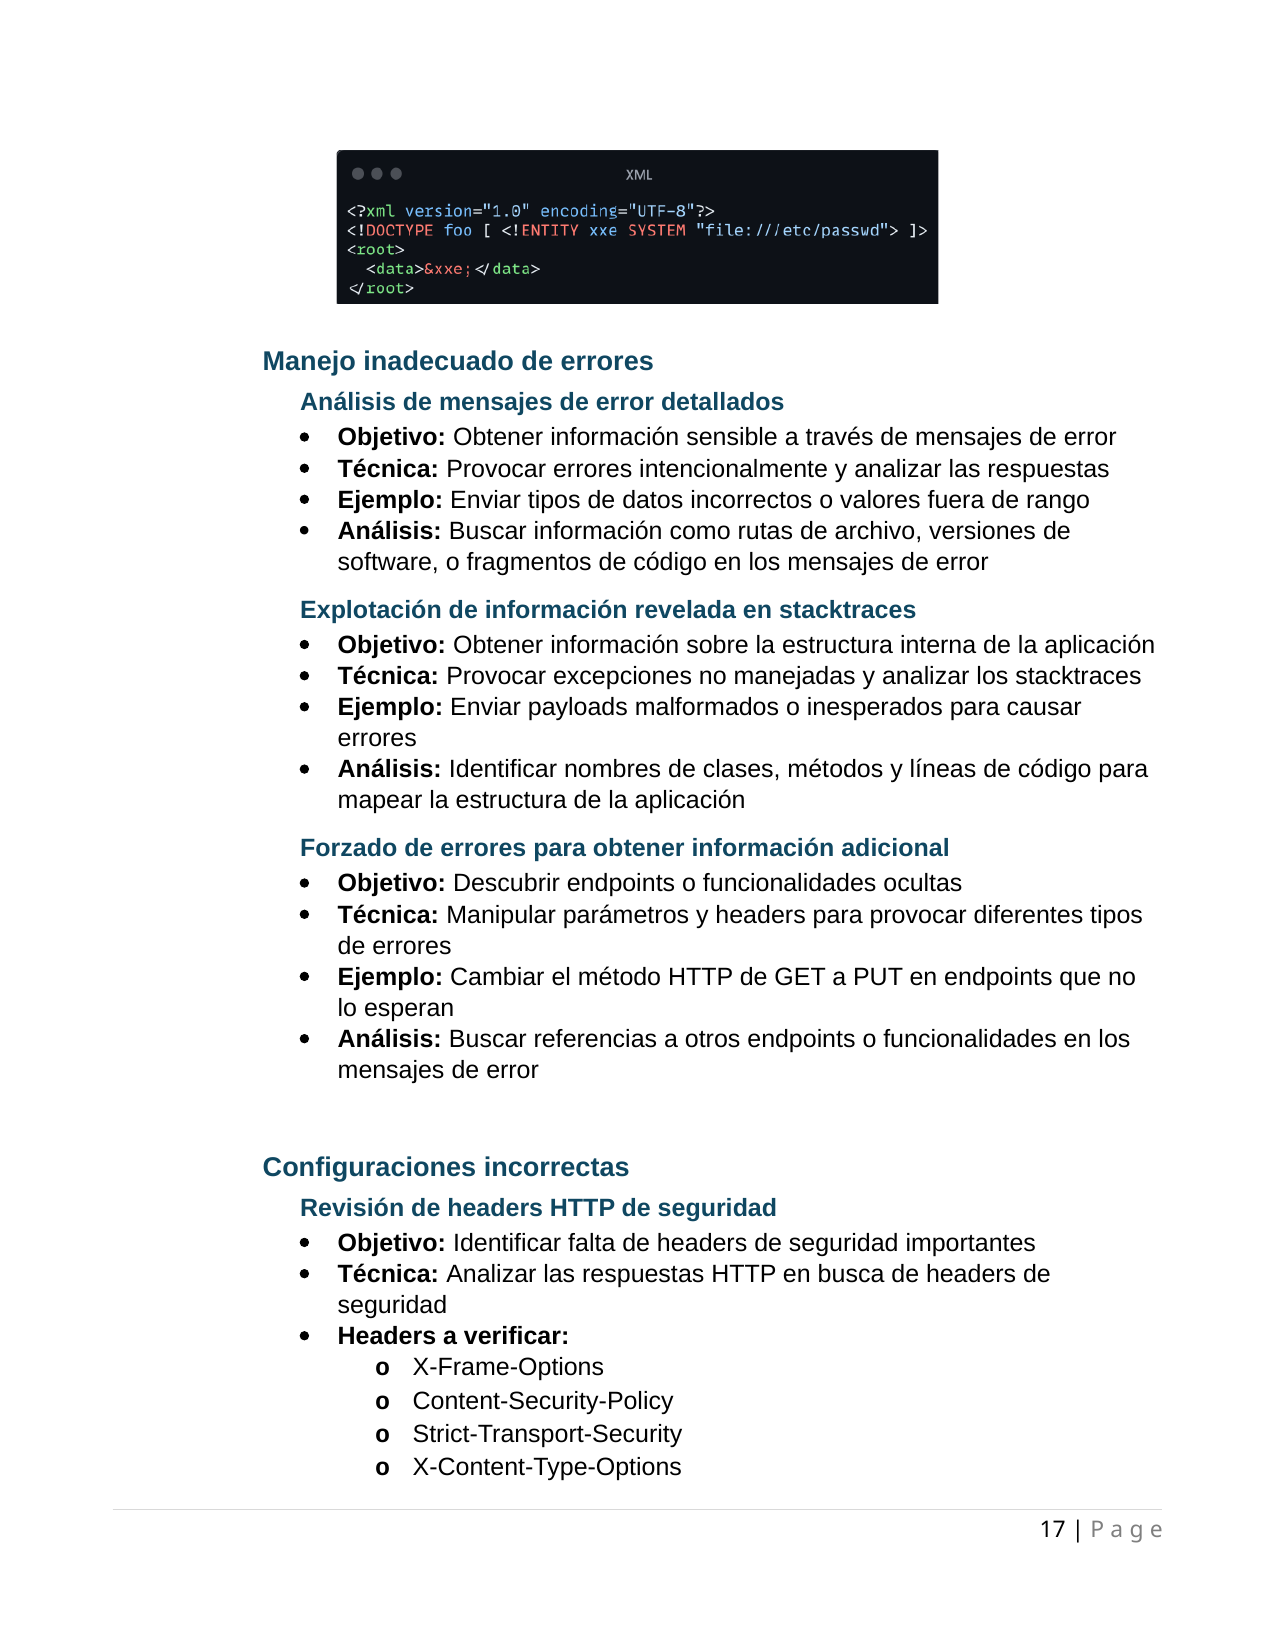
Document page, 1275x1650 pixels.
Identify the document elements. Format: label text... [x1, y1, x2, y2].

list X-Content-Type-Options [375, 1452, 1162, 1483]
subtitle Explotación de información revelada en stacktraces [225, 595, 1162, 623]
subtitle Revisión de headers HTTP de seguridad [225, 1193, 1162, 1221]
list Ejemplo: Enviar payloads malformados o inesperados para causar errores [300, 692, 1162, 752]
subtitle Configuraciones incorrectas [187, 1151, 1162, 1182]
subtitle Manejo inadecuado de errores [187, 345, 1162, 376]
list Análisis: Identificar nombres de clases, métodos y líneas de código para mapear la estructura de la aplicación [300, 754, 1162, 814]
list Objetivo: Obtener información sobre la estructura interna de la aplicación [300, 630, 1162, 659]
list Análisis: Buscar referencias a otros endpoints o funcionalidades en los mensajes de error [300, 1024, 1162, 1084]
picture [336, 150, 939, 304]
list Técnica: Analizar las respuestas HTTP en busca de headers de seguridad [300, 1259, 1162, 1319]
subtitle Forzado de errores para obtener información adicional [225, 833, 1162, 862]
subtitle Análisis de mensajes de error detallados [225, 387, 1162, 416]
list Ejemplo: Enviar tipos de datos incorrectos o valores fuera de rango [300, 485, 1162, 513]
list Content-Security-Policy [375, 1386, 1162, 1417]
list Objetivo: Obtener información sensible a través de mensajes de error [300, 422, 1162, 451]
list Ejemplo: Cambiar el método HTTP de GET a PUT en endpoints que no lo esperan [300, 962, 1162, 1022]
list Objetivo: Descubrir endpoints o funcionalidades ocultas [300, 868, 1162, 897]
list Técnica: Manipular parámetros y headers para provocar diferentes tipos de errores [300, 899, 1162, 959]
list Técnica: Provocar excepciones no manejadas y analizar los stacktraces [300, 661, 1162, 690]
list Strict-Transport-Security [375, 1419, 1162, 1450]
list X-Frame-Options [375, 1352, 1162, 1383]
list Headers a verificar: [300, 1321, 1162, 1350]
list Objetivo: Identificar falta de headers de seguridad importantes [300, 1228, 1162, 1257]
list Análisis: Buscar información como rutas de archivo, versiones de software, o fragmentos de código en los mensajes de error [300, 516, 1162, 576]
list Técnica: Provocar errores intencionalmente y analizar las respuestas [300, 453, 1162, 482]
